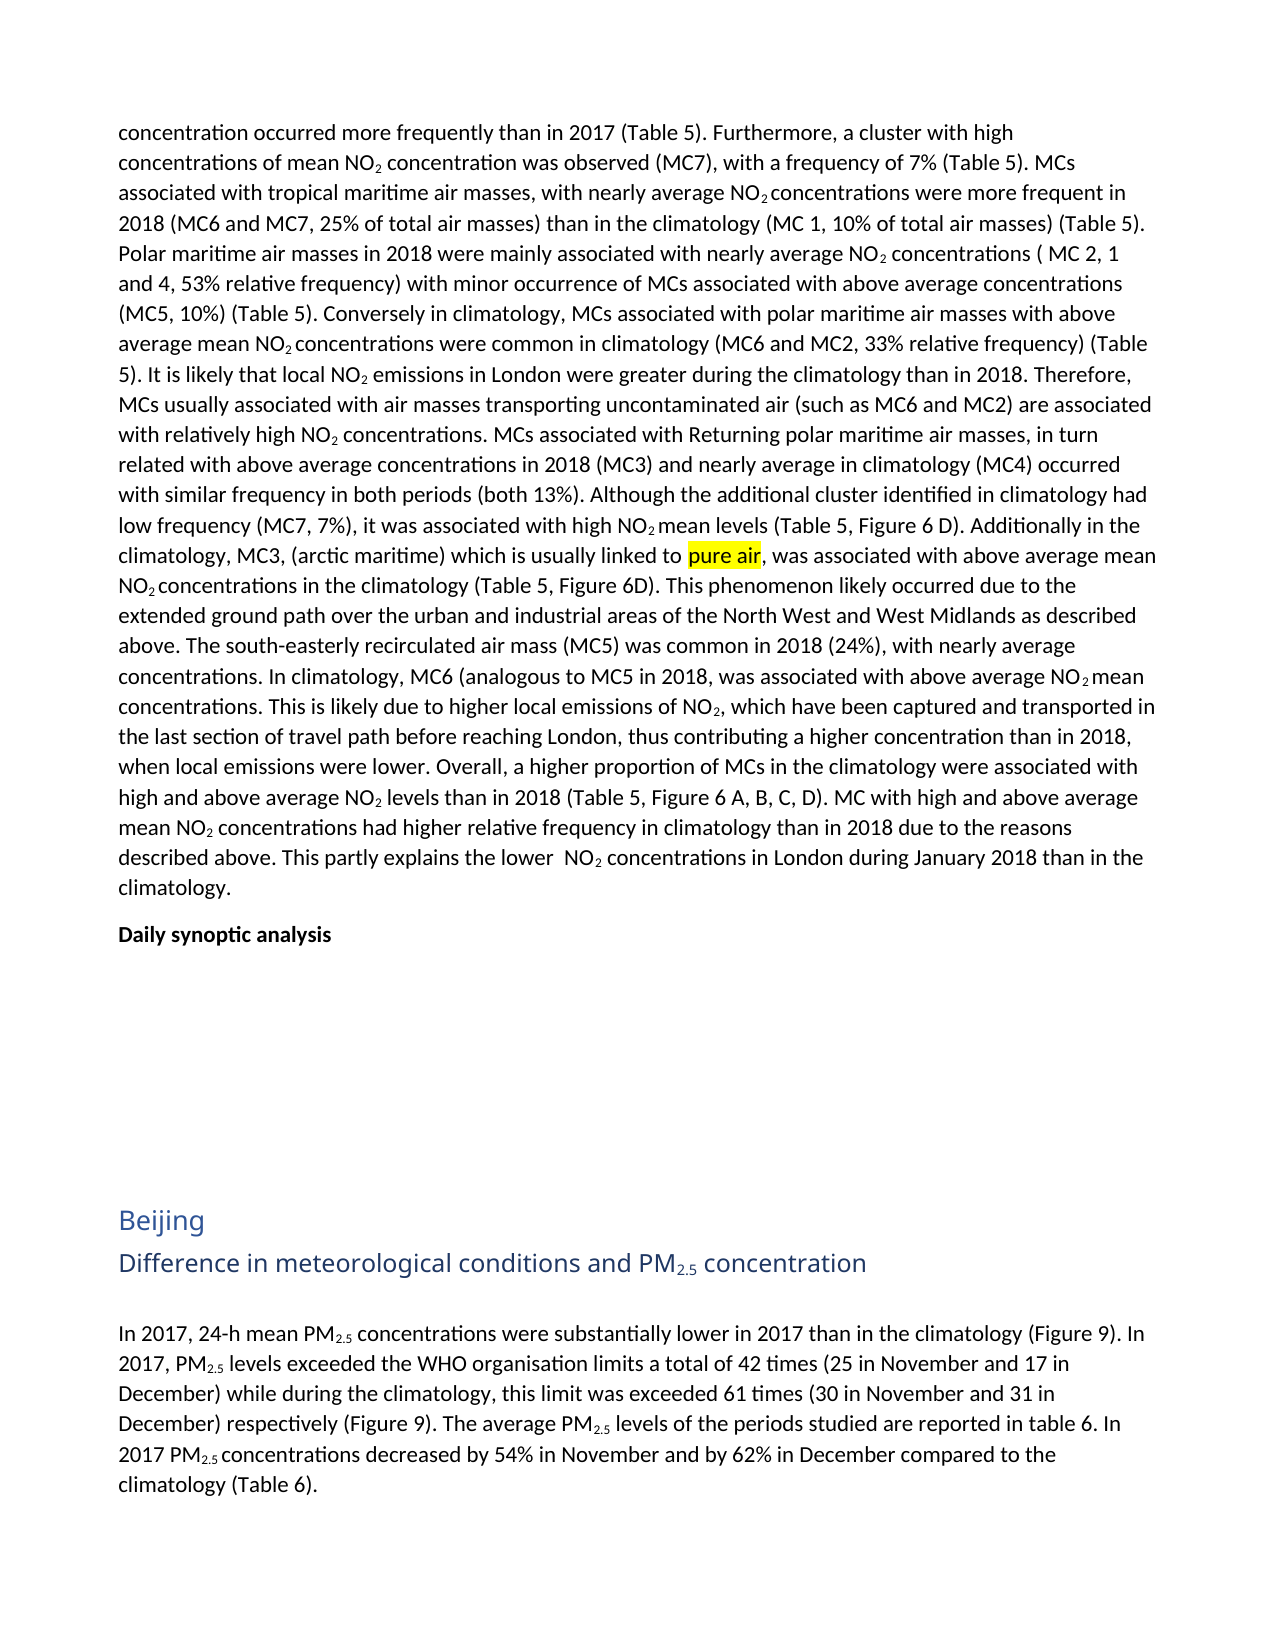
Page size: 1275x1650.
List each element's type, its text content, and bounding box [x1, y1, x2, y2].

text In 2017, 24-h mean PM2.5 concentrations were substantially lower in 2017 than in the climatology (Figure 9). In 2017, PM2.5 levels exceeded the WHO organisation limits a total of 42 times (25 in November and 17 in December) while during the climatology, this limit was exceeded 61 times (30 in November and 31 in December) respectively (Figure 9). The average PM2.5 levels of the periods studied are reported in table 6. In 2017 PM2.5 concentrations decreased by 54% in November and by 62% in December compared to the climatology (Table 6). [118, 1319, 1157, 1498]
subtitle Difference in meteorological conditions and PM2.5 concentration [118, 1245, 1157, 1316]
subtitle Beijing [118, 1201, 1157, 1238]
text Daily synoptic analysis [118, 920, 1157, 948]
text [118, 118, 1157, 901]
